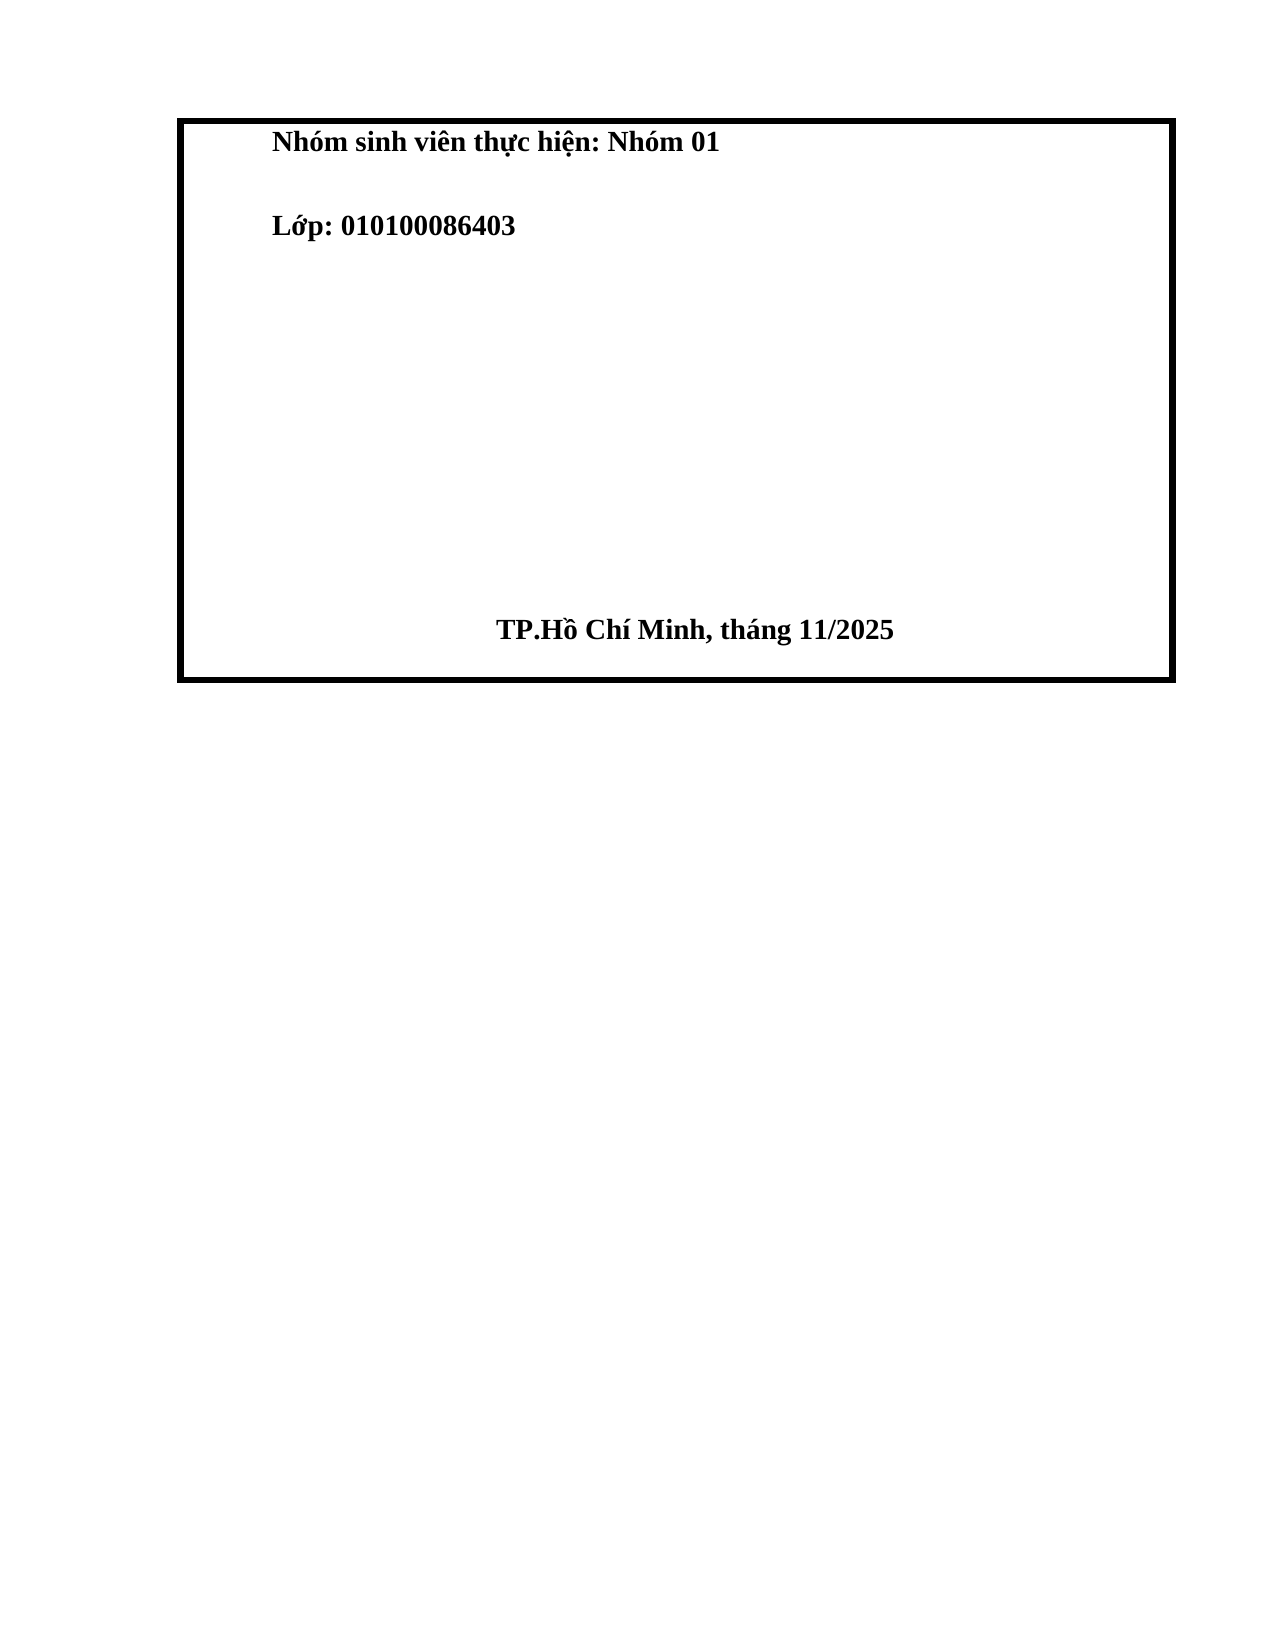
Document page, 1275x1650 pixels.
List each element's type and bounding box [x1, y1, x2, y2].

table_header [184, 124, 1169, 677]
